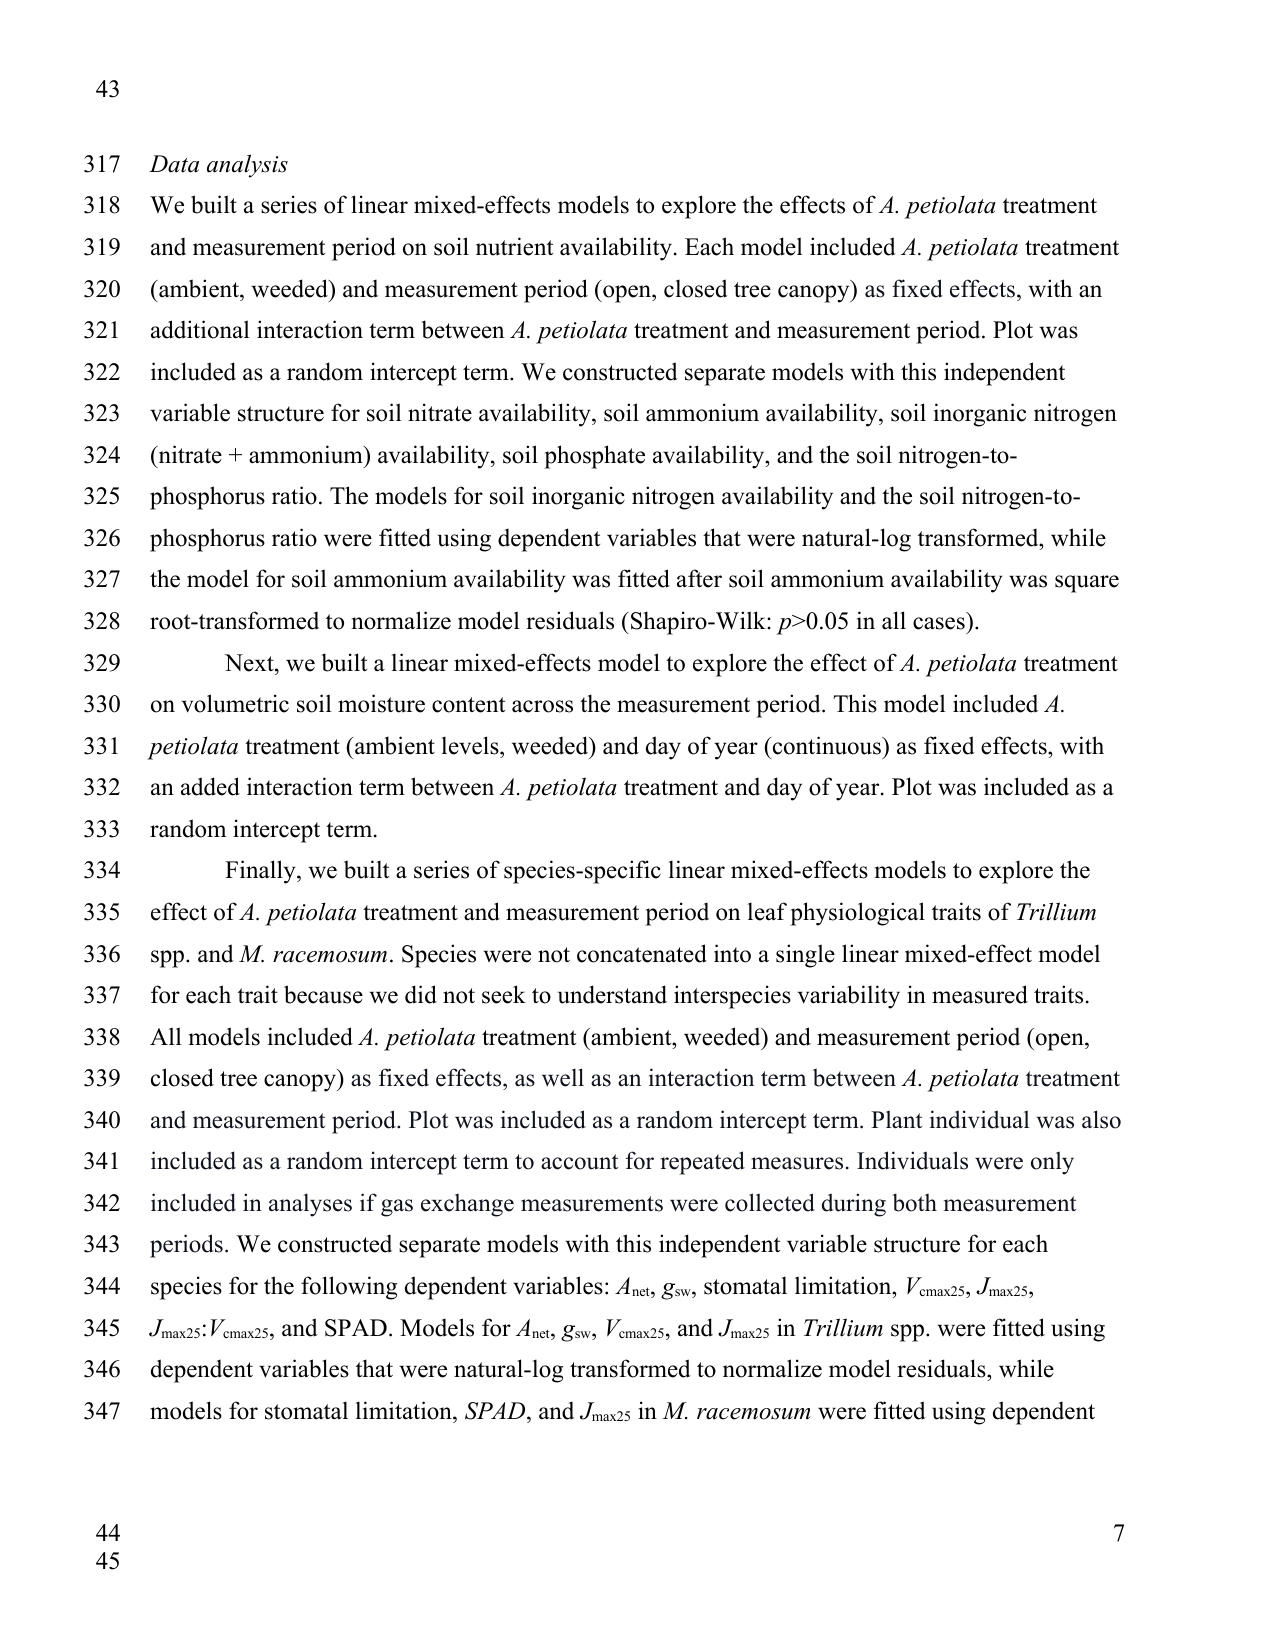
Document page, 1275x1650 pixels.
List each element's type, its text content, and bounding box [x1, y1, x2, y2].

text Next, we built a linear mixed-effects model to explore the effect of A. petiolata treatment on volumetric soil moisture content across the measurement period. This model included A. petiolata treatment (ambient levels, weeded) and day of year (continuous) as fixed effects, with an added interaction term between A. petiolata treatment and day of year. Plot was included as a random intercept term. [150, 649, 1125, 843]
text We built a series of linear mixed-effects models to explore the effects of A. petiolata treatment and measurement period on soil nutrient availability. Each model included A. petiolata treatment (ambient, weeded) and measurement period (open, closed tree canopy) as fixed effects, with an additional interaction term between A. petiolata treatment and measurement period. Plot was included as a random intercept term. We constructed separate models with this independent variable structure for soil nitrate availability, soil ammonium availability, soil inorganic nitrogen (nitrate + ammonium) availability, soil phosphate availability, and the soil nitrogen-to-phosphorus ratio. The models for soil inorganic nitrogen availability and the soil nitrogen-to-phosphorus ratio were fitted using dependent variables that were natural-log transformed, while the model for soil ammonium availability was fitted after soil ammonium availability was square root-transformed to normalize model residuals (Shapiro-Wilk: p>0.05 in all cases). [150, 192, 1125, 635]
text Data analysis [150, 150, 1125, 178]
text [150, 857, 1125, 1424]
